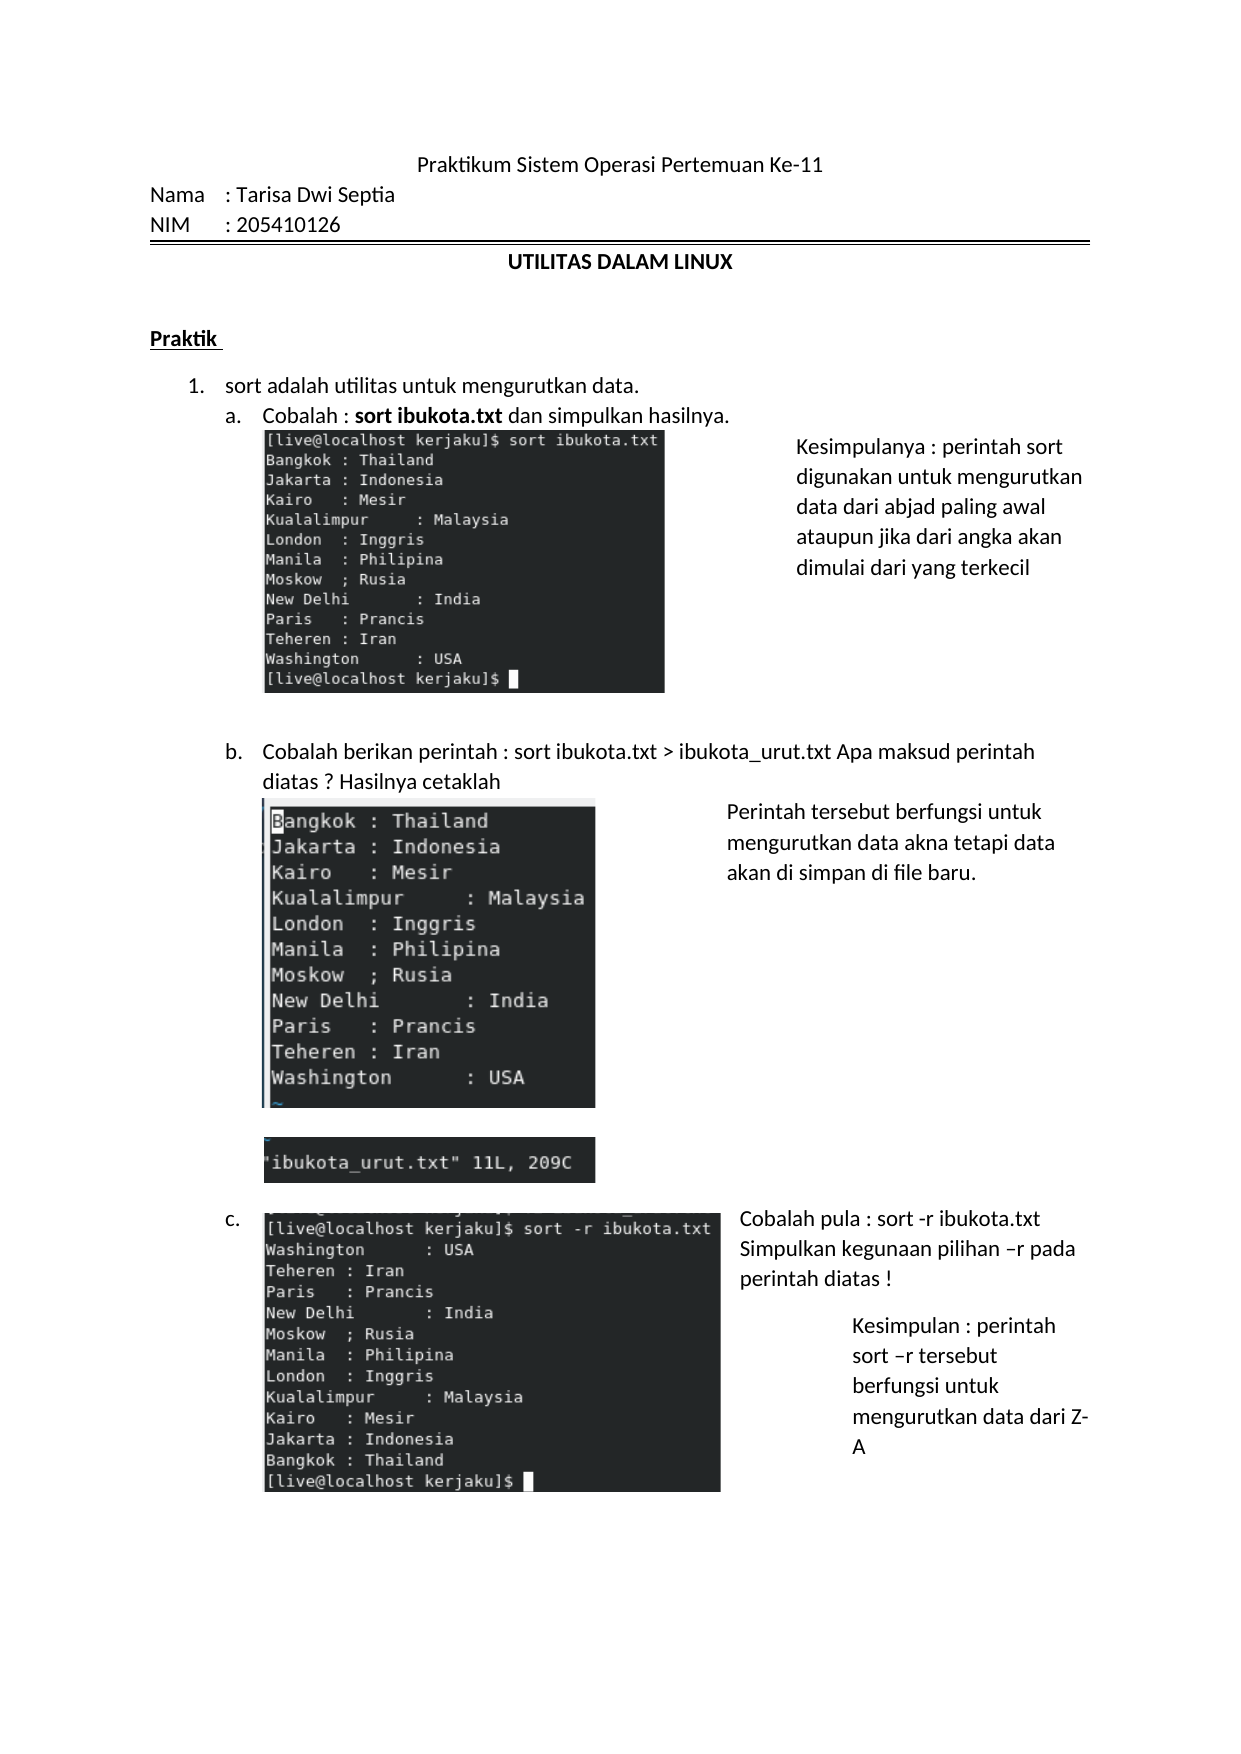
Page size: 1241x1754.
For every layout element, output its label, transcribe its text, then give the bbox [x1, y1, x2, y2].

picture [261, 798, 596, 1108]
text NIM : 205410126 [150, 210, 1090, 240]
text UTILITAS DALAM LINUX [150, 247, 1090, 275]
list Kesimpulanya : perintah sort digunakan untuk mengurutkan data dari abjad paling awal ataupun jika dari angka akan dimulai dari yang terkecil [665, 432, 1090, 581]
picture [264, 1137, 596, 1183]
picture [262, 1213, 721, 1492]
list Cobalah : sort ibukota.txt dan simpulkan hasilnya. [225, 402, 1090, 429]
text Praktik [150, 324, 1090, 352]
list Cobalah berikan perintah : sort ibukota.txt > ibukota_urut.txt Apa maksud perintah diatas ? Hasilnya cetaklah [225, 737, 1090, 795]
text Praktikum Sistem Operasi Pertemuan Ke-11 [150, 150, 1090, 178]
list Perintah tersebut berfungsi untuk mengurutkan data akna tetapi data akan di simpan di file baru. [262, 797, 1090, 886]
text Nama : Tarisa Dwi Septia [150, 180, 1090, 208]
picture [261, 430, 665, 693]
list Cobalah pula : sort -r ibukota.txt Simpulkan kegunaan pilihan –r pada perintah diatas ! [225, 1153, 1090, 1292]
list sort adalah utilitas untuk mengurutkan data. [187, 371, 1090, 399]
text Kesimpulan : perintah sort –r tersebut berfungsi untuk mengurutkan data dari Z-A [721, 1311, 1090, 1460]
